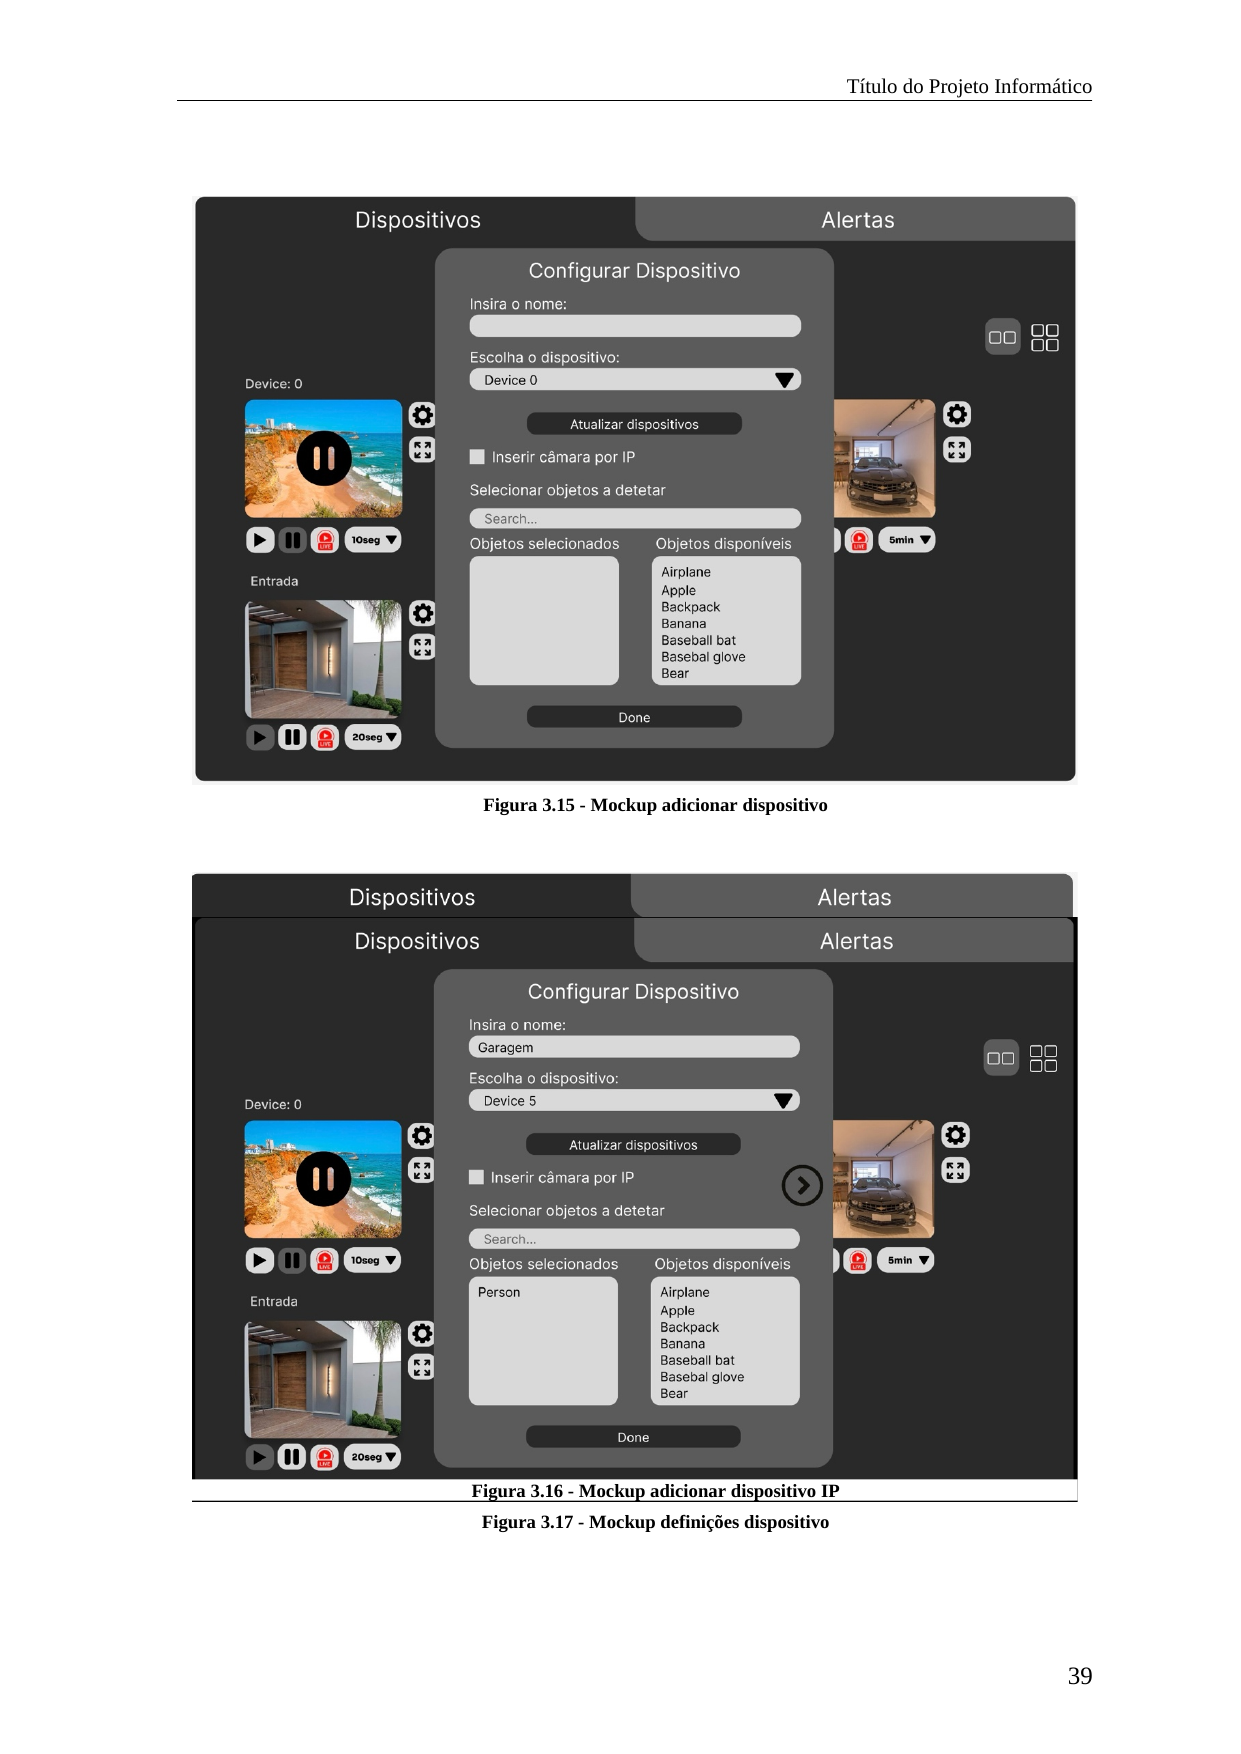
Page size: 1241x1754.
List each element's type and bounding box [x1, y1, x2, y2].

picture [192, 872, 1078, 1479]
picture [192, 196, 1078, 785]
